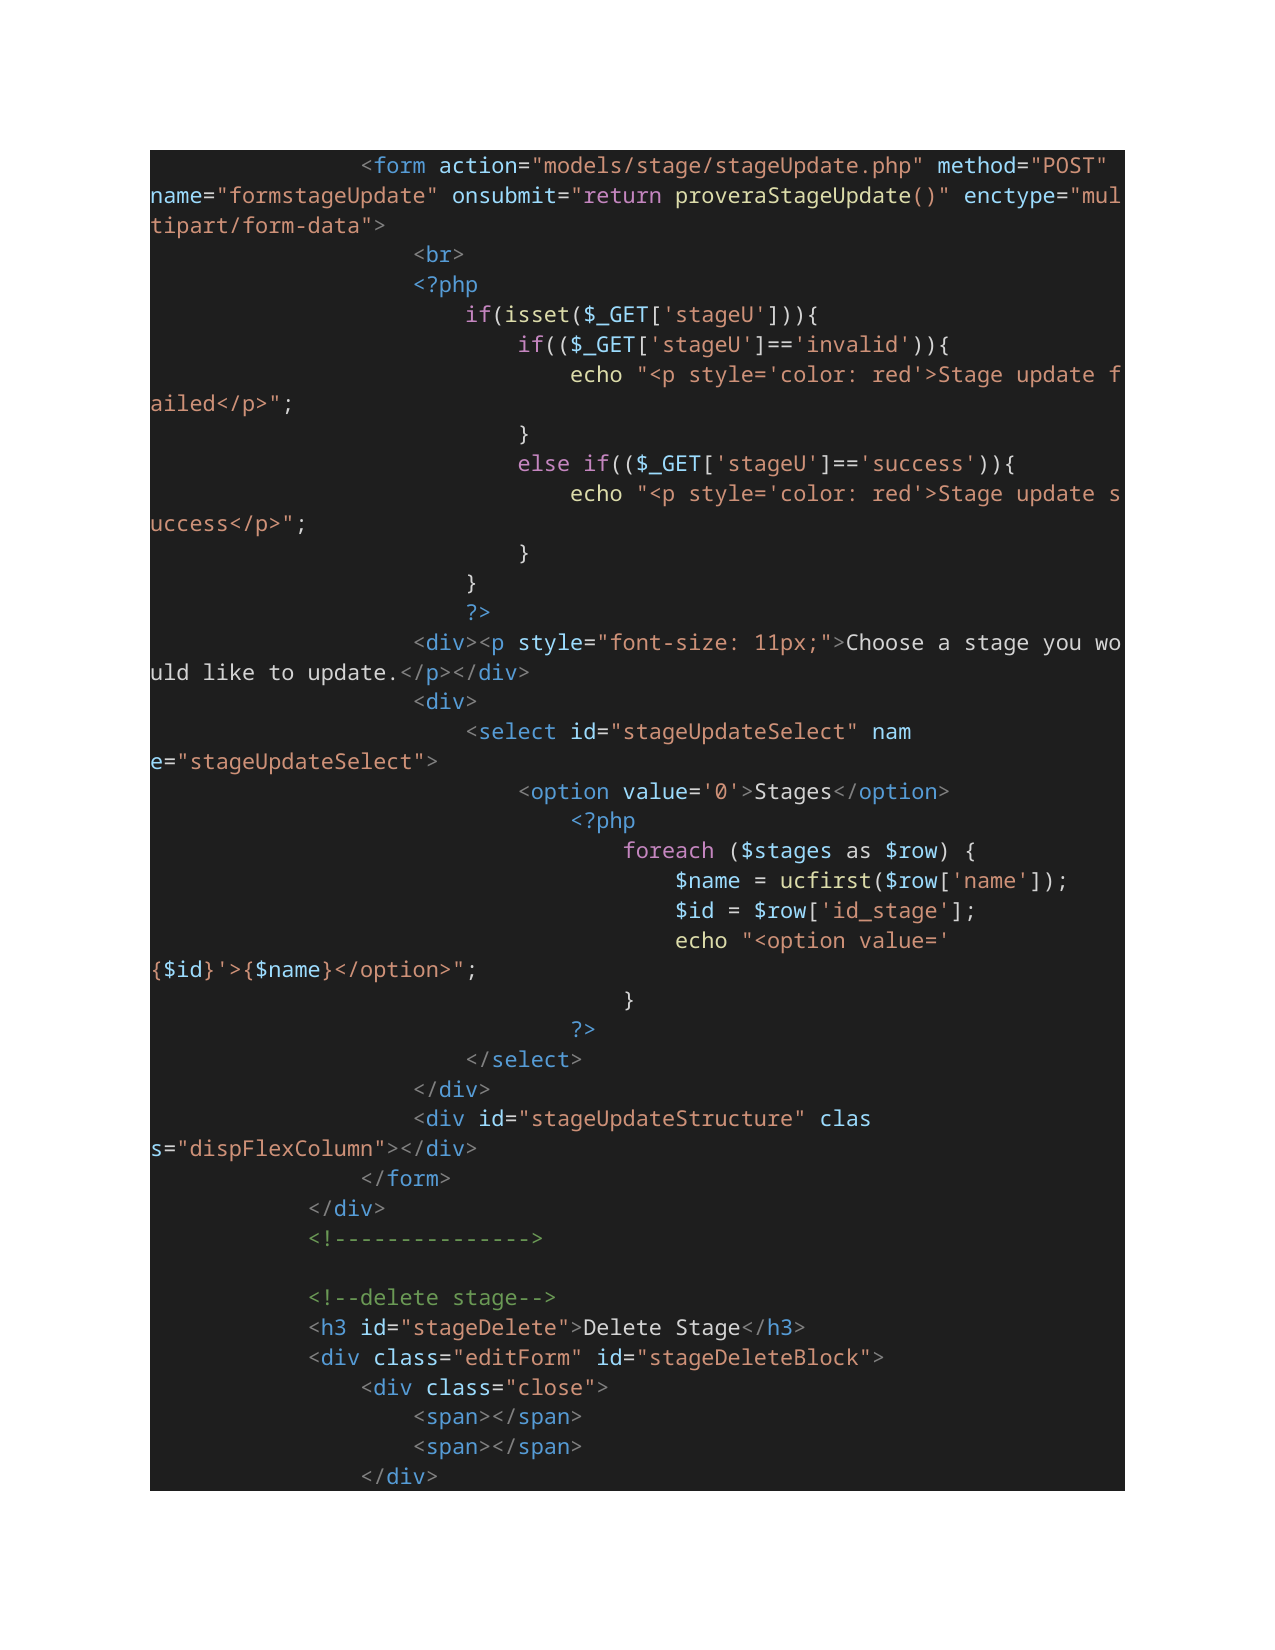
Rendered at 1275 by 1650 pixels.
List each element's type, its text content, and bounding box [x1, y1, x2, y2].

text <div class="close"> [150, 1371, 1125, 1401]
text <span></span> [150, 1401, 1125, 1431]
text echo "<p style='color: red'>Stage update success</p>"; [150, 478, 1125, 537]
text echo "<option value='{$id}'>{$name}</option>"; [150, 924, 1125, 984]
text <div class="editForm" id="stageDeleteBlock"> [150, 1342, 1125, 1371]
text </form> [150, 1163, 1125, 1193]
text } [150, 418, 1125, 448]
text <span></span> [150, 1431, 1125, 1461]
text </div> [150, 1193, 1125, 1222]
text <h3 id="stageDelete">Delete Stage</h3> [150, 1312, 1125, 1342]
text </div> [150, 1461, 1125, 1491]
text } [150, 984, 1125, 1014]
text if(isset($_GET['stageU'])){ [150, 299, 1125, 329]
text <option value='0'>Stages</option> [150, 776, 1125, 805]
text } [150, 567, 1125, 597]
text } [150, 537, 1125, 567]
text <?php [150, 269, 1125, 299]
text </select> [150, 1044, 1125, 1073]
text </div> [150, 1073, 1125, 1103]
text <div><p style="font-size: 11px;">Choose a stage you would like to update.</p></div> [150, 627, 1125, 686]
text <!--delete stage--> [150, 1282, 1125, 1312]
text $name = ucfirst($row['name']); [150, 865, 1125, 895]
text else if(($_GET['stageU']=='success')){ [150, 448, 1125, 478]
text <?php [150, 805, 1125, 835]
text echo "<p style='color: red'>Stage update failed</p>"; [150, 358, 1125, 418]
text if(($_GET['stageU']=='invalid')){ [150, 329, 1125, 358]
text <div id="stageUpdateStructure" class="dispFlexColumn"></div> [150, 1103, 1125, 1163]
text ?> [150, 1014, 1125, 1044]
text foreach ($stages as $row) { [150, 835, 1125, 865]
text <select id="stageUpdateSelect" name="stageUpdateSelect"> [150, 716, 1125, 776]
text ?> [150, 597, 1125, 627]
text <form action="models/stage/stageUpdate.php" method="POST" name="formstageUpdate" onsubmit="return proveraStageUpdate()" enctype="multipart/form-data"> [150, 150, 1125, 239]
text <div> [150, 686, 1125, 716]
text $id = $row['id_stage']; [150, 895, 1125, 924]
text <br> [150, 239, 1125, 269]
text <!---------------> [150, 1222, 1125, 1252]
